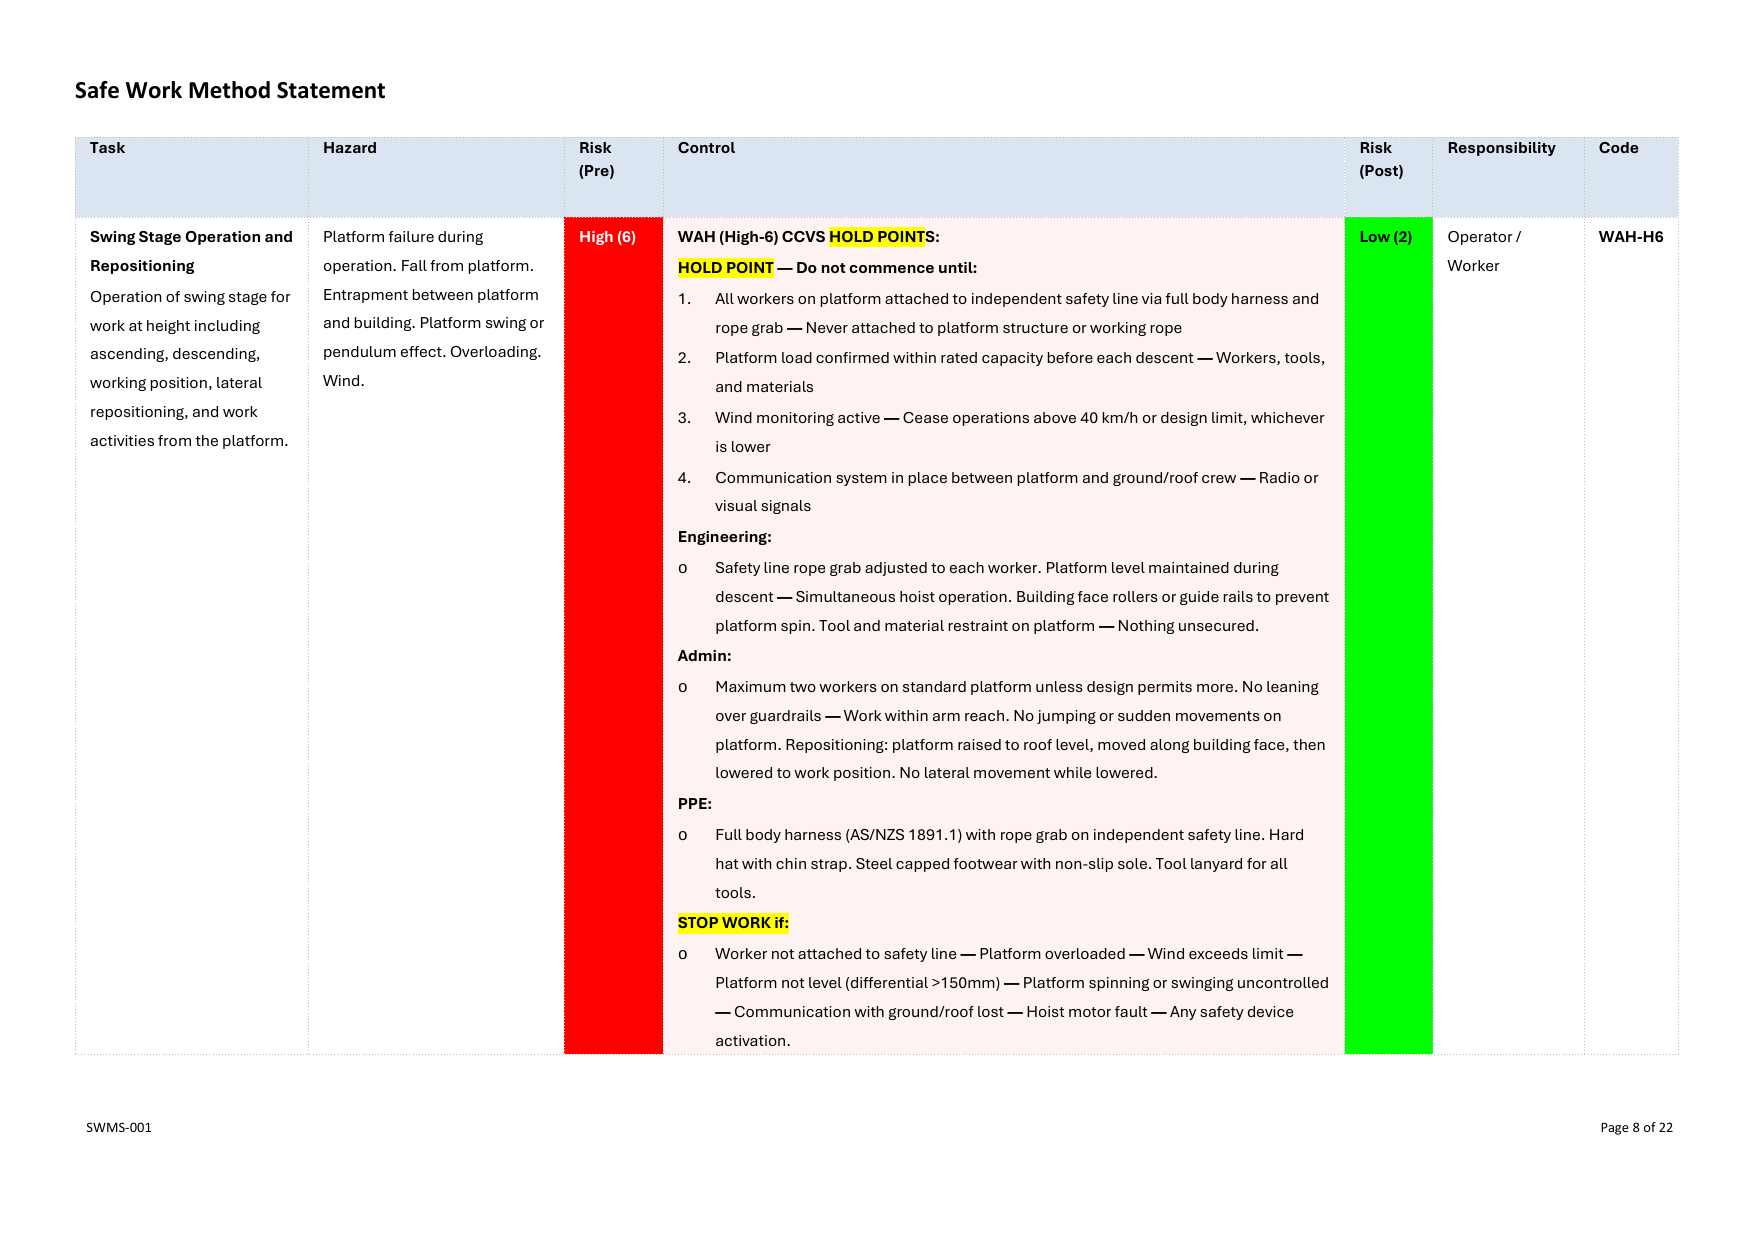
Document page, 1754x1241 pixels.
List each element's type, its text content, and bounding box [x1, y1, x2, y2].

table_header Code [1584, 137, 1678, 217]
table_header Risk (Post) [1345, 137, 1433, 217]
table_cell WAH (High-6) CCVS HOLD POINTS: HOLD POINT — Do not commence until: All workers on platform attached to independent safety line via full body harness and rope grab — Never attached to platform structure or working rope Platform load confirmed within rated capacity before each descent — Workers, tools, and materials Wind monitoring active — Cease operations above 40 km/h or design limit, whichever is lower Communication system in place between platform and ground/roof crew — Radio or visual signals Engineering: Safety line rope grab adjusted to each worker. Platform level maintained during descent — Simultaneous hoist operation. Building face rollers or guide rails to prevent platform spin. Tool and material restraint on platform — Nothing unsecured. Admin: Maximum two workers on standard platform unless design permits more. No leaning over guardrails — Work within arm reach. No jumping or sudden movements on platform. Repositioning: platform raised to roof level, moved along building face, then lowered to work position. No lateral movement while lowered. PPE: Full body harness (AS/NZS 1891.1) with rope grab on independent safety line. Hard hat with chin strap. Steel capped footwear with non-slip sole. Tool lanyard for all tools. STOP WORK if: Worker not attached to safety line — Platform overloaded — Wind exceeds limit — Platform not level (differential >150mm) — Platform spinning or swinging uncontrolled — Communication with ground/roof lost — Hoist motor fault — Any safety device activation. [663, 217, 1344, 1054]
table_header Responsibility [1433, 137, 1584, 217]
table_header Control [663, 137, 1344, 217]
table_cell High (6) [564, 217, 663, 1054]
table_cell Operator / Worker [1433, 217, 1584, 1054]
table_cell Swing Stage Operation and Repositioning Operation of swing stage for work at height including ascending, descending, working position, lateral repositioning, and work activities from the platform. [75, 217, 308, 1054]
table_header Hazard [308, 137, 564, 217]
table_header Task [75, 137, 308, 217]
table_cell Platform failure during operation. Fall from platform. Entrapment between platform and building. Platform swing or pendulum effect. Overloading. Wind. [308, 217, 564, 1054]
table_header Risk (Pre) [564, 137, 663, 217]
table_cell WAH-H6 [1584, 217, 1678, 1054]
table_cell Low (2) [1345, 217, 1433, 1054]
